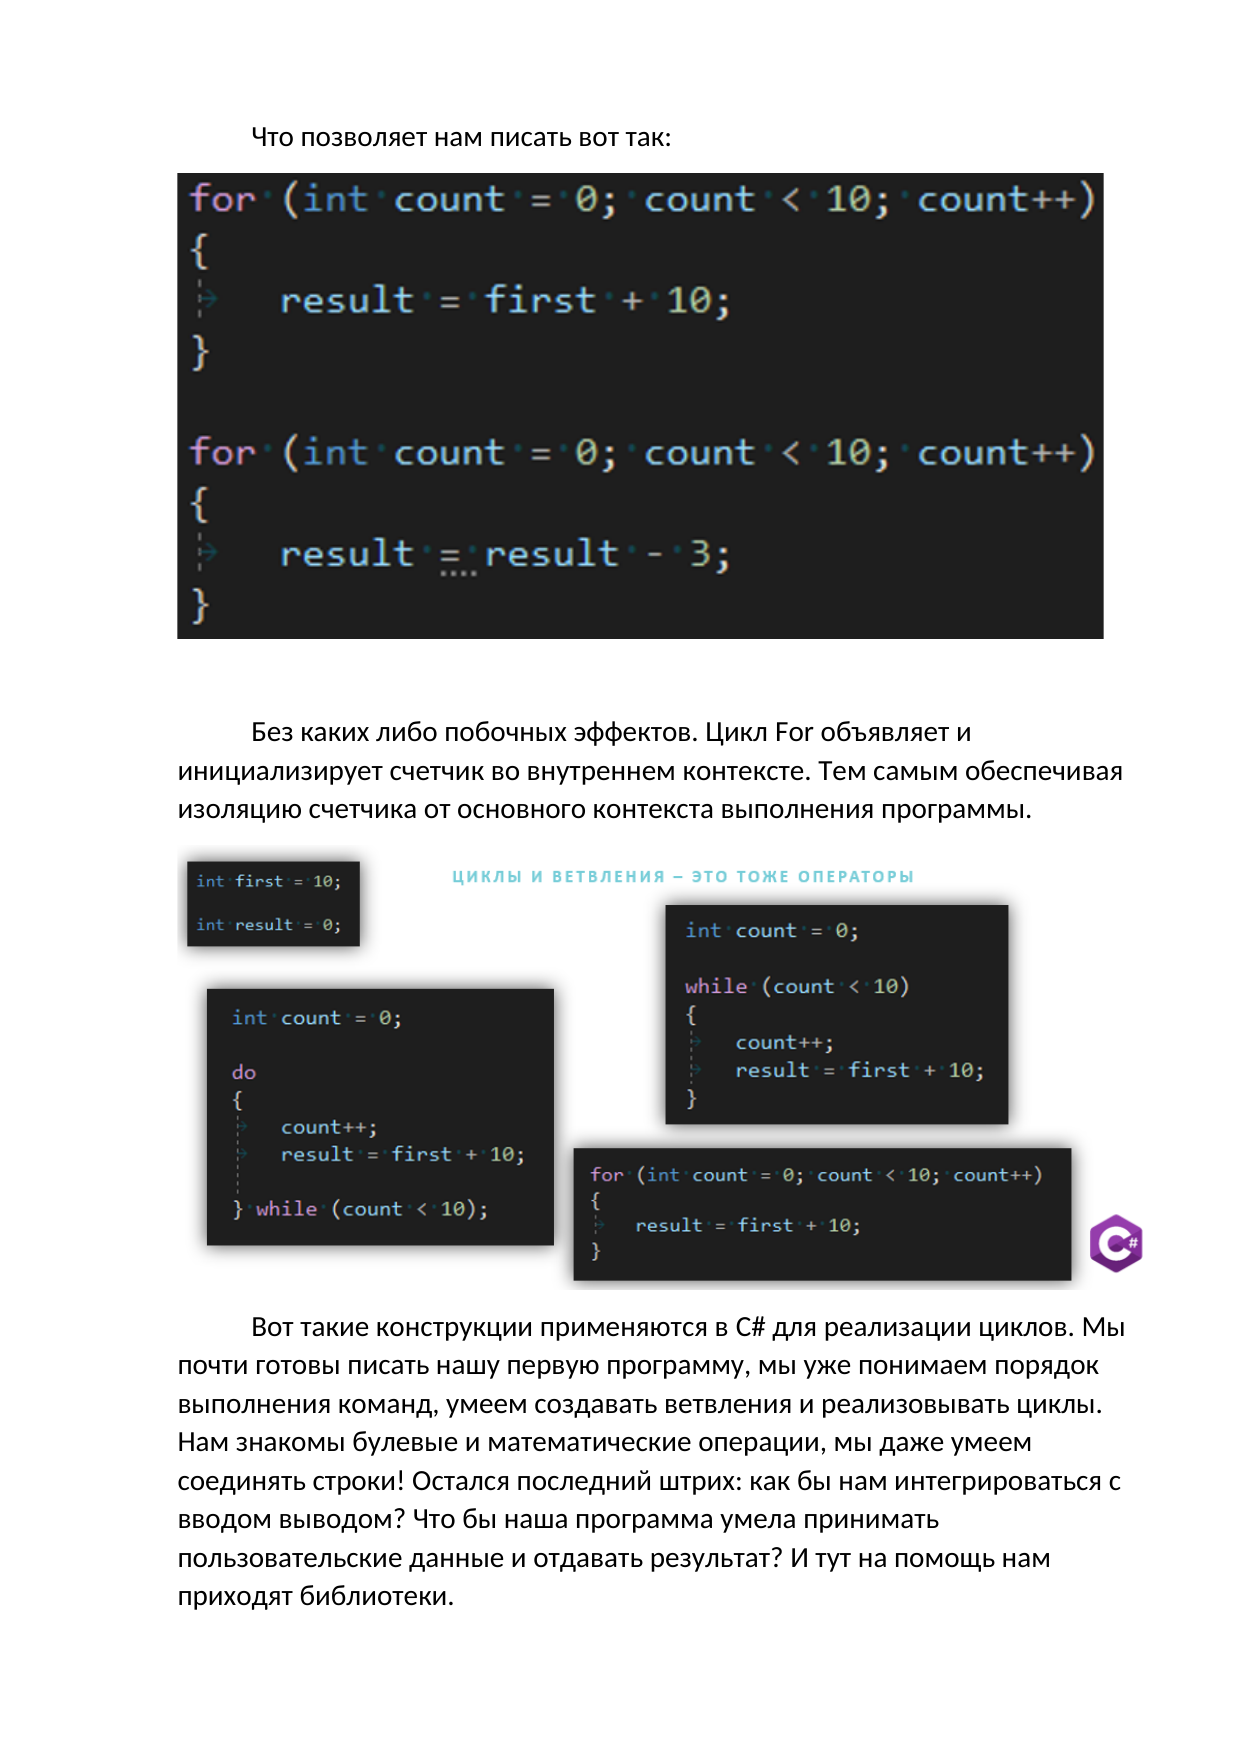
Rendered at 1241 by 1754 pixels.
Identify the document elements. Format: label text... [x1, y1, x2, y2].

text Что позволяет нам писать вот так: [177, 118, 1152, 154]
text Без каких либо побочных эффектов. Цикл For объявляет и инициализирует счетчик во внутреннем контексте. Тем самым обеспечивая изоляцию счетчика от основного контекста выполнения программы. [177, 713, 1152, 826]
picture [177, 173, 1104, 639]
picture [177, 845, 1151, 1290]
text Вот такие конструкции применяются в C# для реализации циклов. Мы почти готовы писать нашу первую программу, мы уже понимаем порядок выполнения команд, умеем создавать ветвления и реализовывать циклы. Нам знакомы булевые и математические операции, мы даже умеем соединять строки! Остался последний штрих: как бы нам интегрироваться с вводом выводом? Что бы наша программа умела принимать пользовательские данные и отдавать результат? И тут на помощь нам приходят библиотеки. [177, 1308, 1152, 1613]
